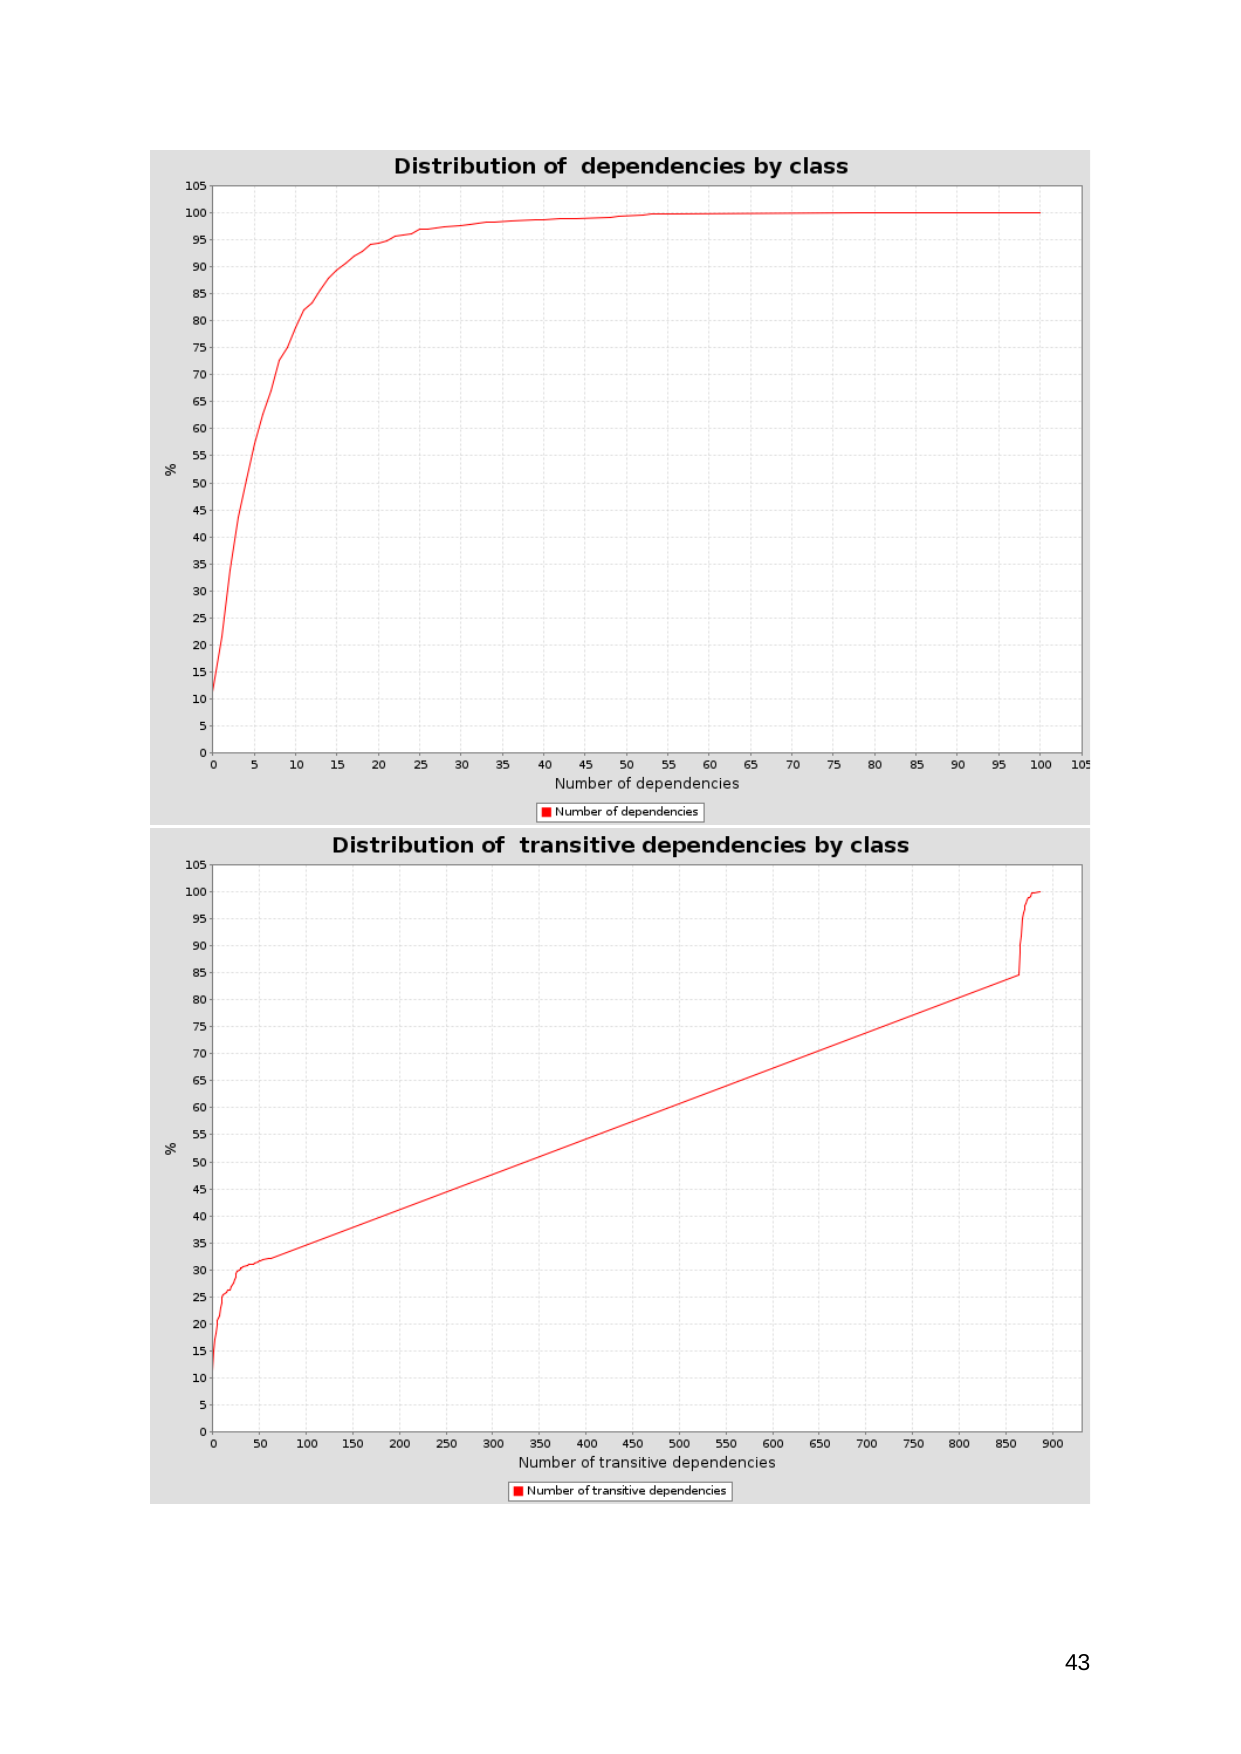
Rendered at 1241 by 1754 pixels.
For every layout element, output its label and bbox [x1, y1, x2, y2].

picture [150, 828, 1091, 1504]
picture [150, 150, 1091, 825]
